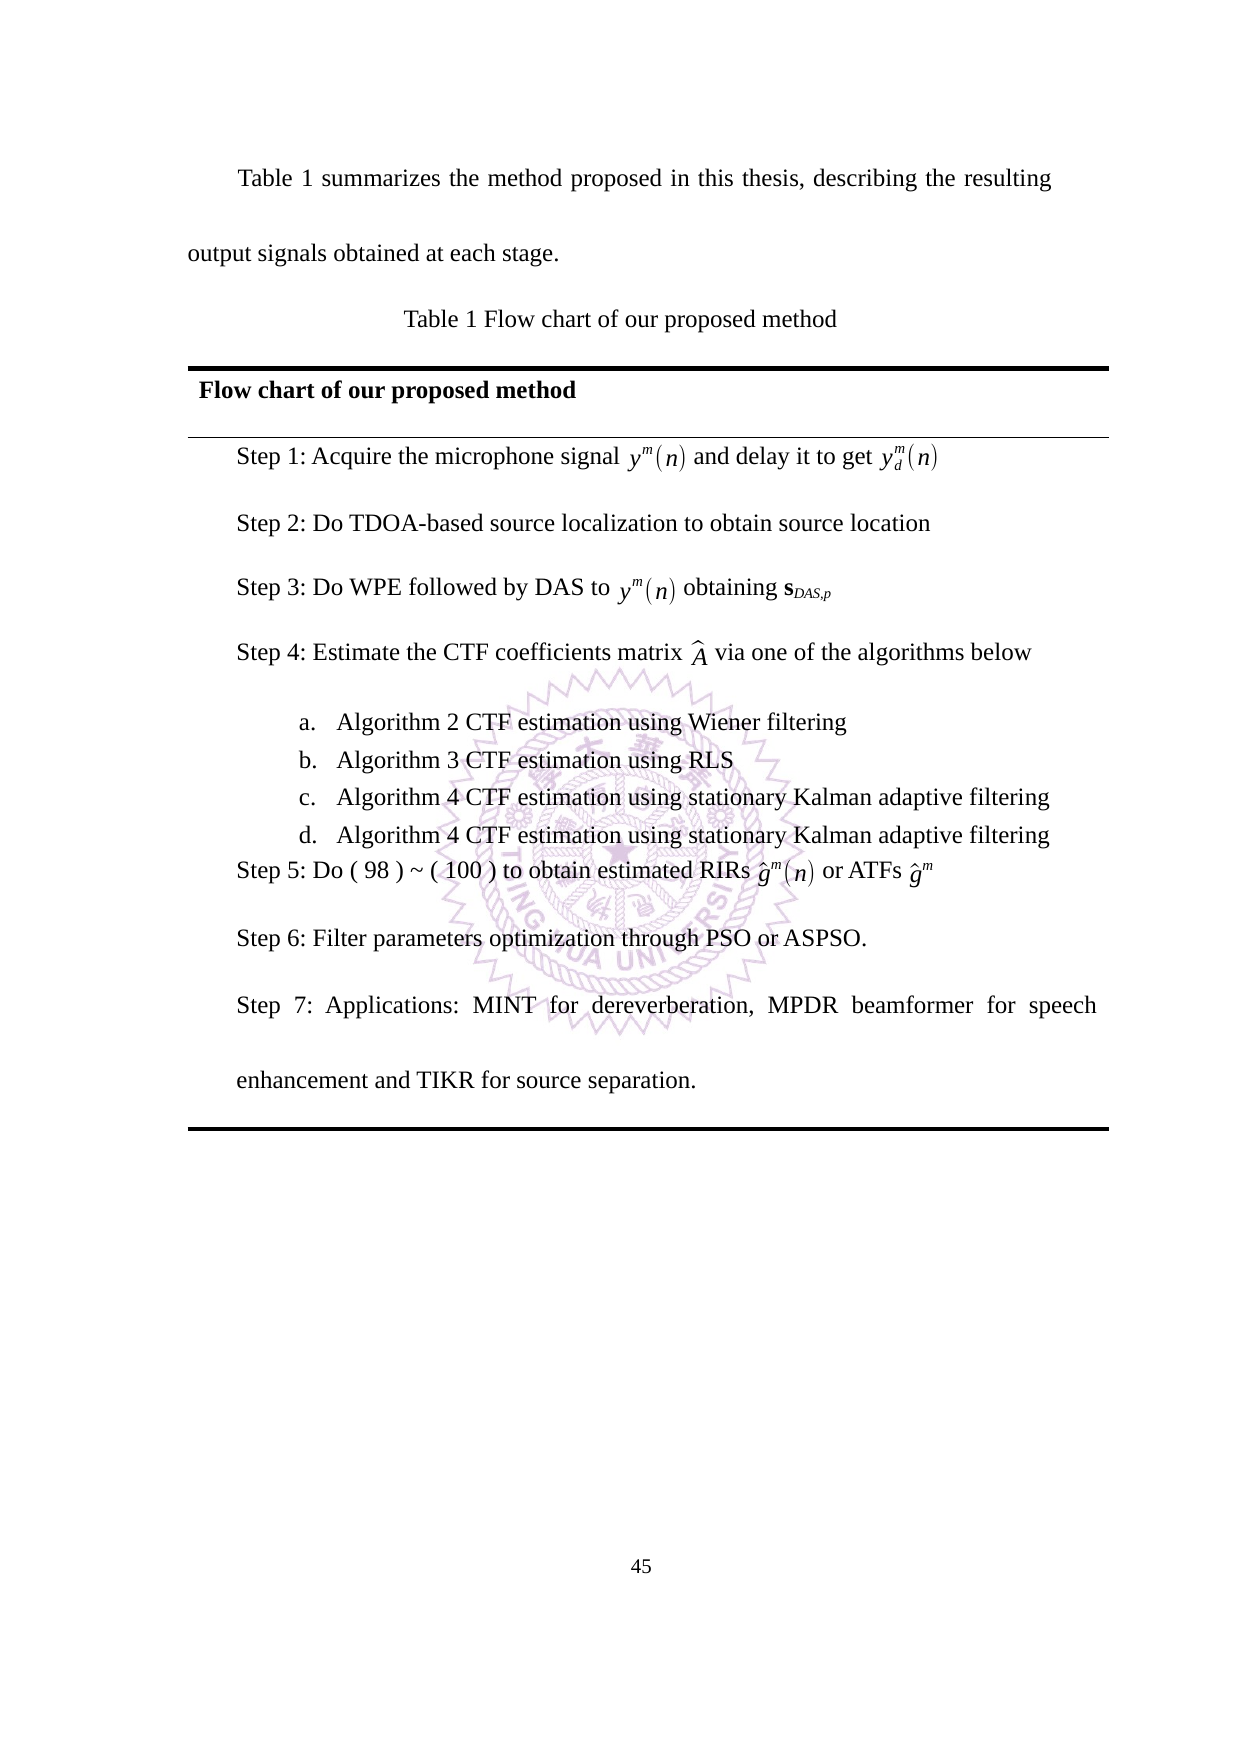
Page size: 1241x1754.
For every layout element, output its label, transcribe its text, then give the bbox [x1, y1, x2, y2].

text Table 1 Flow chart of our proposed method [187, 300, 1053, 337]
text Table 1 summarizes the method proposed in this thesis, describing the resulting output signals obtained at each stage. [187, 158, 1053, 271]
table_cell Step 1: Acquire the microphone signal and delay it to get Step 2: Do TDOA-based source localization to obtain source location Step 3: Do WPE followed by DAS to obtaining sDAS,p Step 4: Estimate the CTF coefficients matrix via one of the algorithms below Algorithm 2 CTF estimation using Wiener filtering Algorithm 3 CTF estimation using RLS Algorithm 4 CTF estimation using stationary Kalman adaptive filtering Algorithm 4 CTF estimation using stationary Kalman adaptive filtering Step 5: Do ( 98 ) ~ ( 100 ) to obtain estimated RIRs or ATFs Step 6: Filter parameters optimization through PSO or ASPSO. Step 7: Applications: MINT for dereverberation, MPDR beamformer for speech enhancement and TIKR for source separation. [188, 438, 1109, 1126]
table_header Flow chart of our proposed method [188, 371, 1109, 437]
